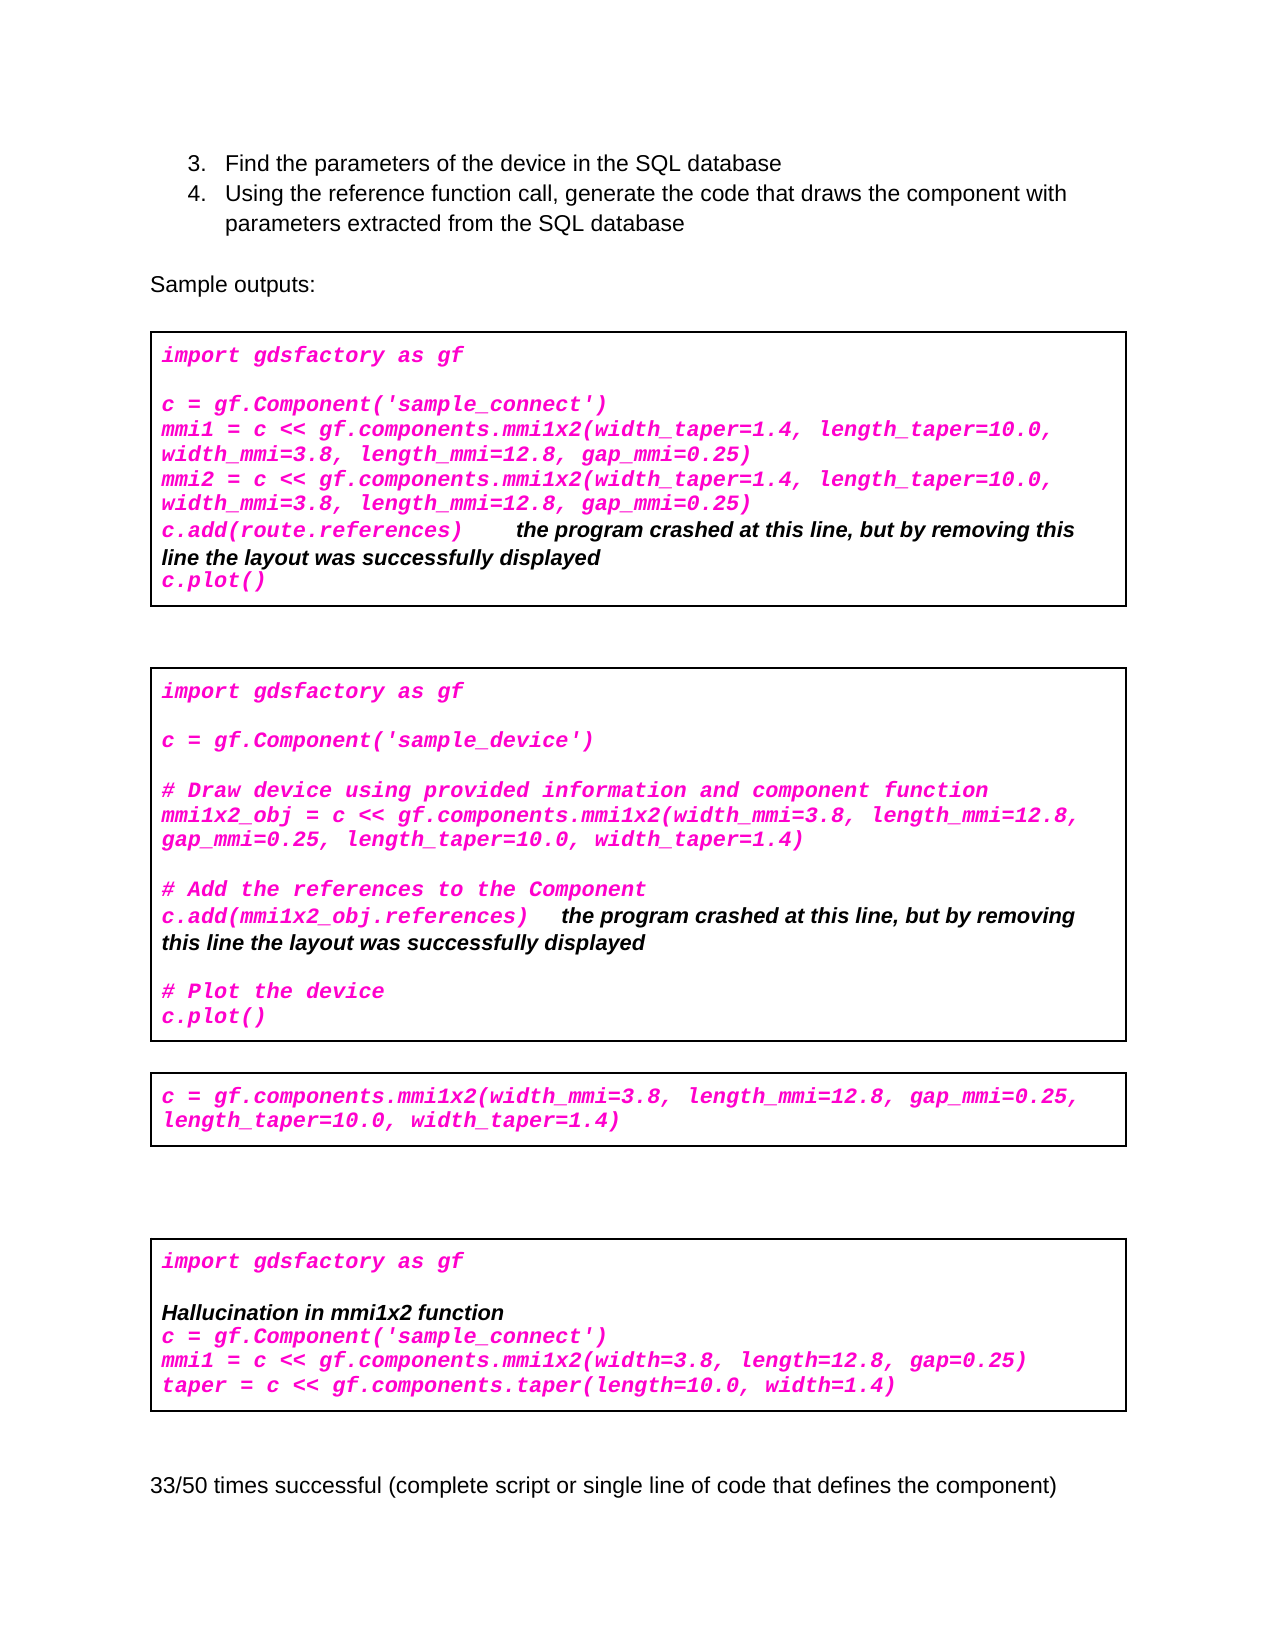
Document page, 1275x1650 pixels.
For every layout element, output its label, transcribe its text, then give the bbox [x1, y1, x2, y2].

list Find the parameters of the device in the SQL database [187, 150, 1125, 176]
table_header c = gf.components.mmi1x2(width_mmi=3.8, length_mmi=12.8, gap_mmi=0.25, length_taper=10.0, width_taper=1.4) [152, 1074, 1125, 1145]
table_header import gdsfactory as gf Hallucination in mmi1x2 function c = gf.Component('sample_connect') mmi1 = c << gf.components.mmi1x2(width=3.8, length=12.8, gap=0.25) taper = c << gf.components.taper(length=10.0, width=1.4) [152, 1240, 1125, 1409]
text 33/50 times successful (complete script or single line of code that defines the component) [150, 1472, 1125, 1498]
list Using the reference function call, generate the code that draws the component with parameters extracted from the SQL database [187, 180, 1125, 237]
table_header import gdsfactory as gf c = gf.Component('sample_connect') mmi1 = c << gf.components.mmi1x2(width_taper=1.4, length_taper=10.0, width_mmi=3.8, length_mmi=12.8, gap_mmi=0.25) mmi2 = c << gf.components.mmi1x2(width_taper=1.4, length_taper=10.0, width_mmi=3.8, length_mmi=12.8, gap_mmi=0.25) c.add(route.references) the program crashed at this line, but by removing this line the layout was successfully displayed c.plot() [152, 333, 1125, 605]
table_header import gdsfactory as gf c = gf.Component('sample_device') # Draw device using provided information and component function mmi1x2_obj = c << gf.components.mmi1x2(width_mmi=3.8, length_mmi=12.8, gap_mmi=0.25, length_taper=10.0, width_taper=1.4) # Add the references to the Component c.add(mmi1x2_obj.references) the program crashed at this line, but by removing this line the layout was successfully displayed # Plot the device c.plot() [152, 669, 1125, 1040]
text Sample outputs: [150, 271, 1125, 297]
